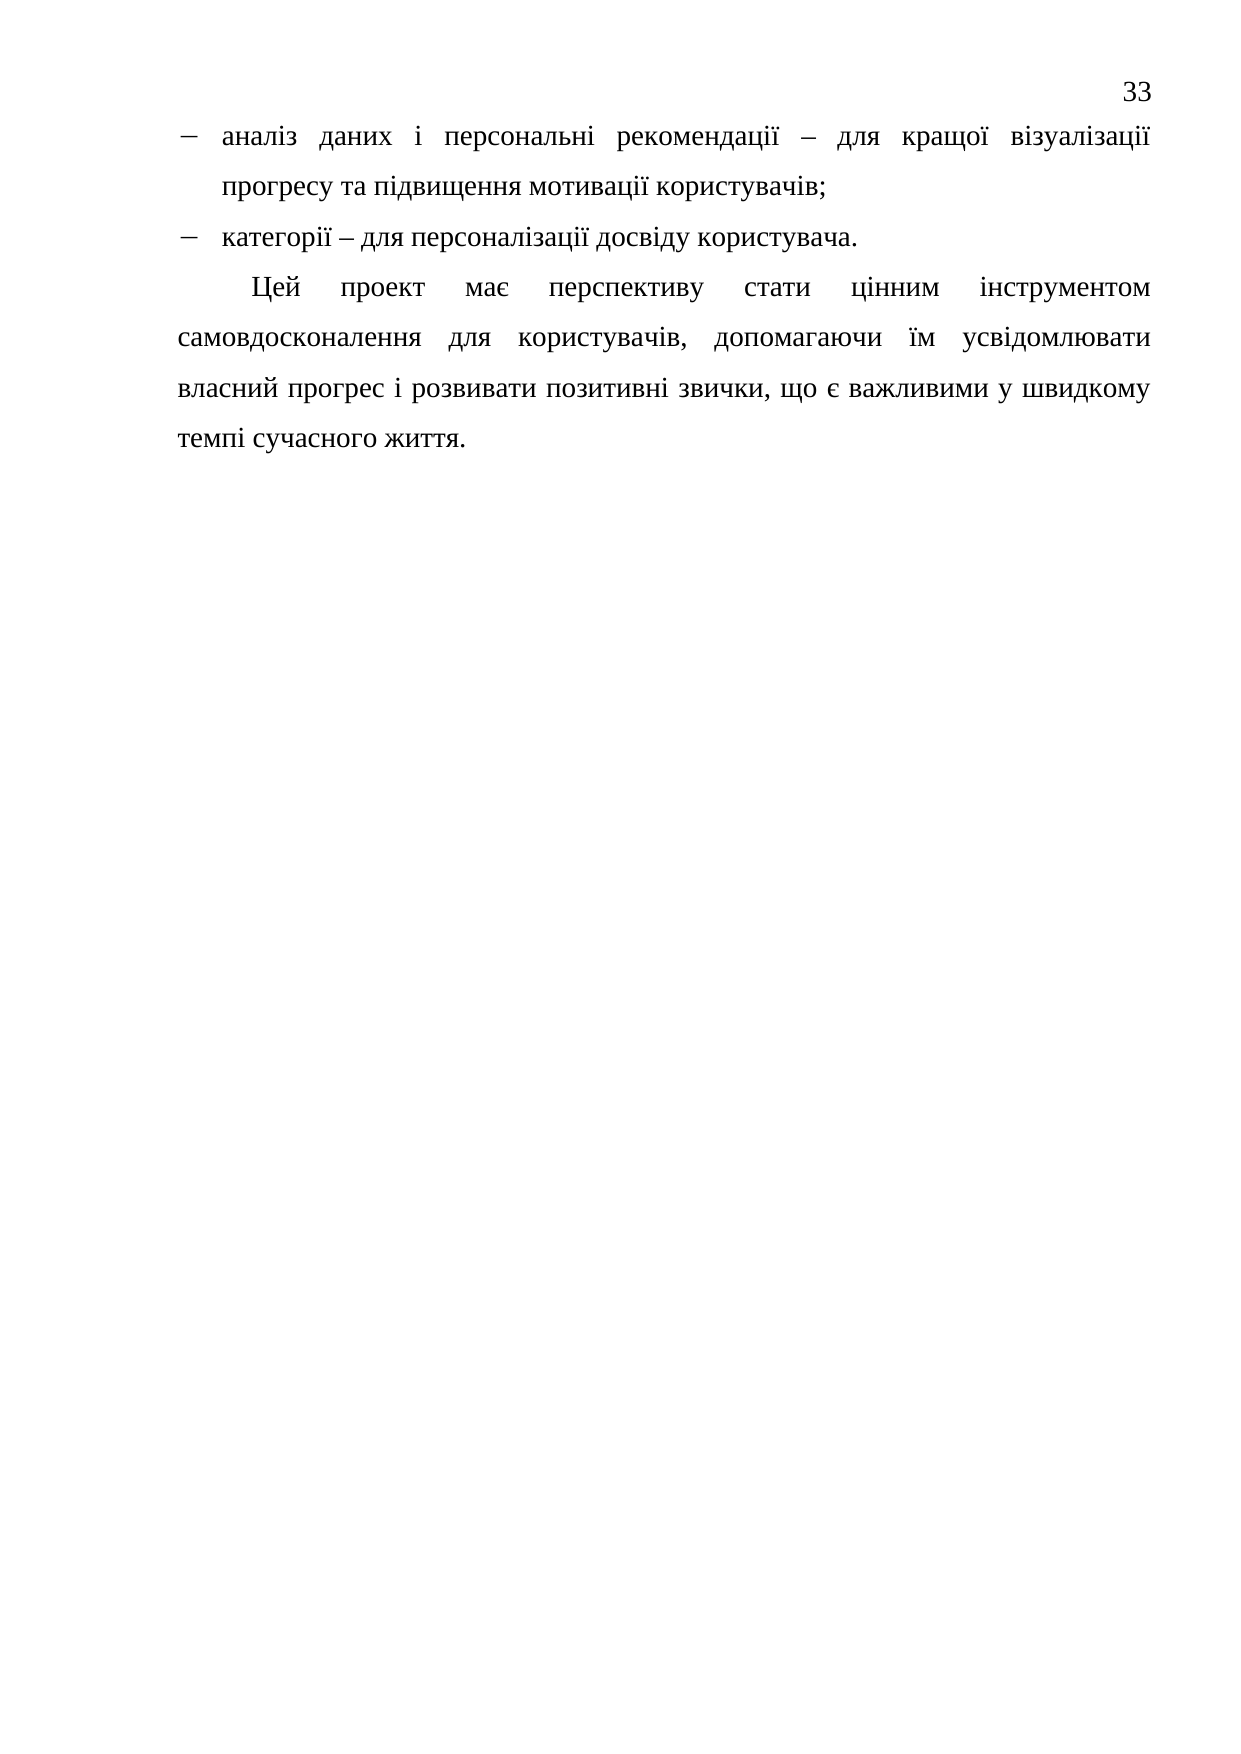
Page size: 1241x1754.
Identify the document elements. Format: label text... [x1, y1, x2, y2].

list категорії – для персоналізації досвіду користувача. [177, 219, 1152, 252]
text Цей проект має перспективу стати цінним інструментом самовдосконалення для користувачів, допомагаючи їм усвідомлювати власний прогрес і розвивати позитивні звички, що є важливими у швидкому темпі сучасного життя. [177, 269, 1152, 454]
list аналіз даних і персональні рекомендації – для кращої візуалізації прогресу та підвищення мотивації користувачів; [177, 118, 1152, 202]
